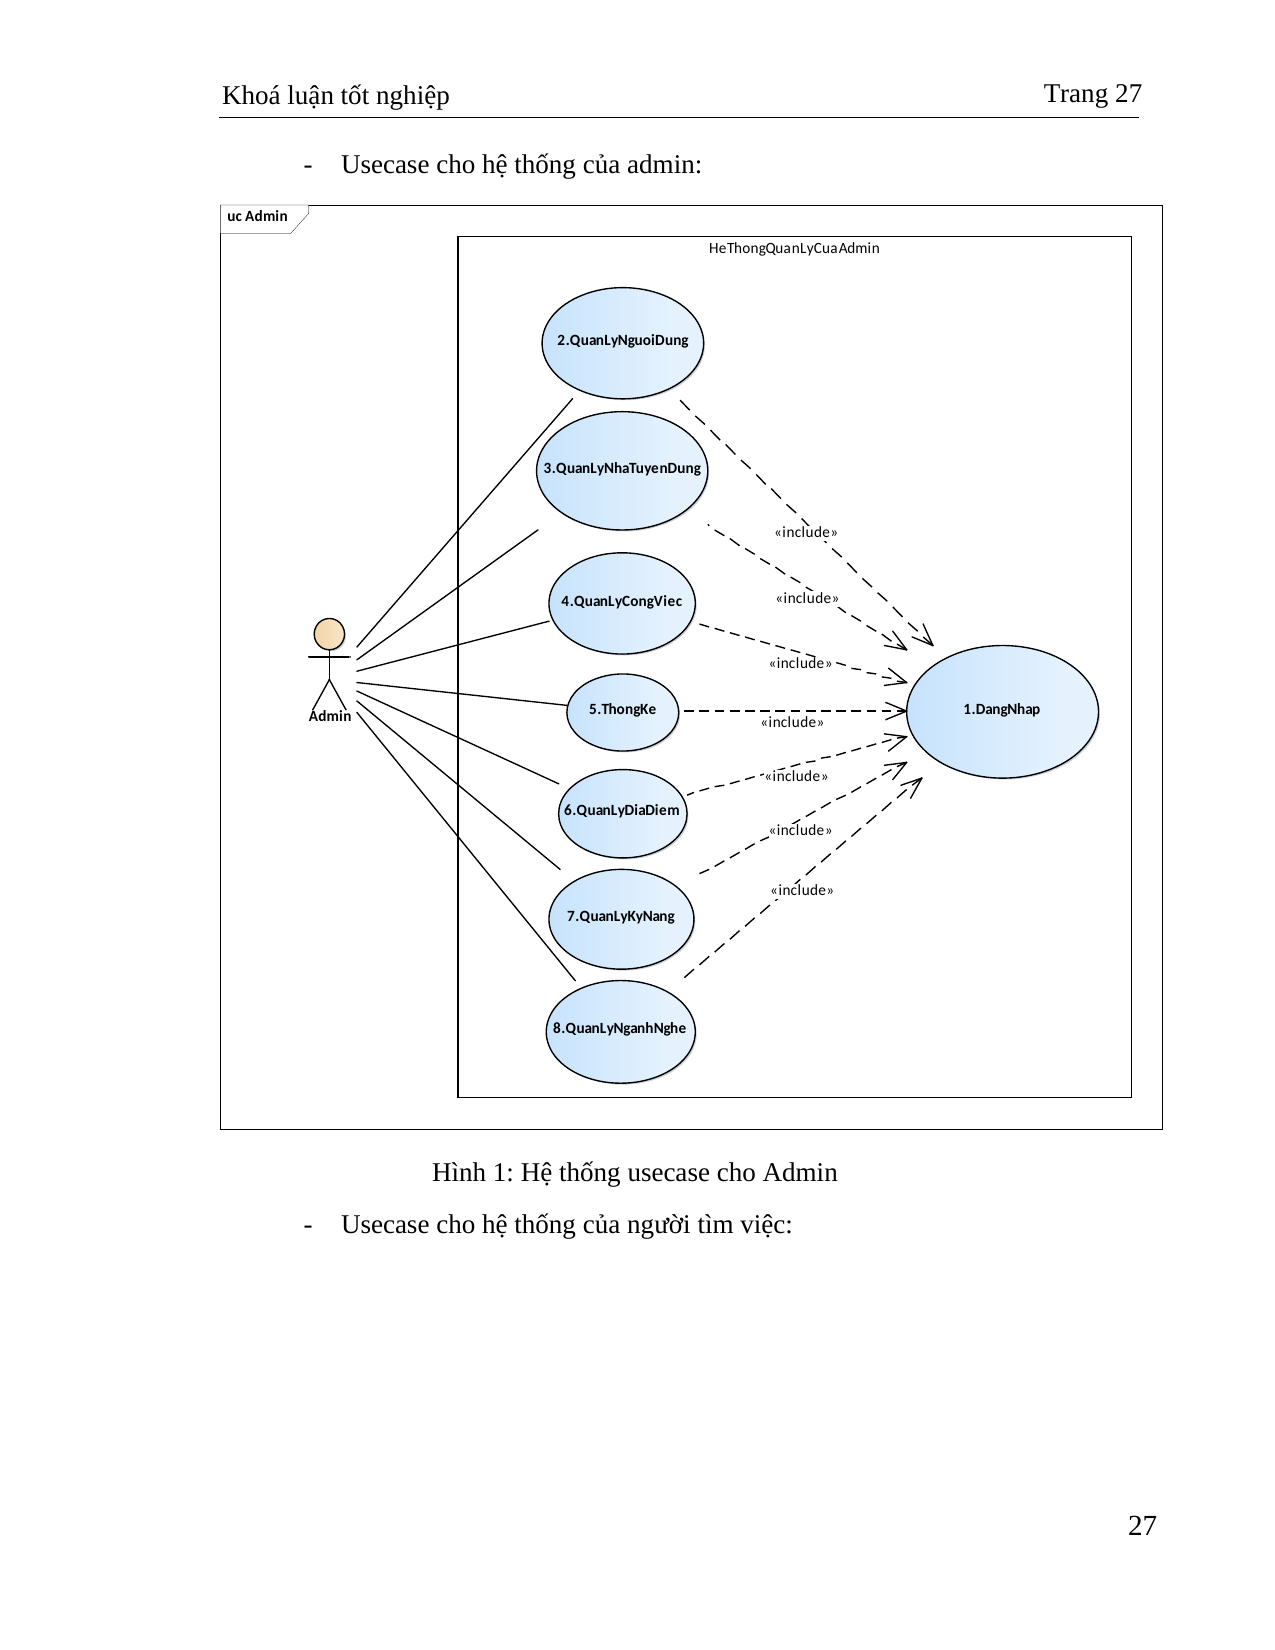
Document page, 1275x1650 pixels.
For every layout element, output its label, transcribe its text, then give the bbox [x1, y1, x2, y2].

list Usecase cho hệ thống của admin: [303, 148, 1157, 179]
list Usecase cho hệ thống của người tìm việc: [303, 1208, 1157, 1240]
text Hình 1: Hệ thống usecase cho Admin [216, 1156, 1157, 1187]
